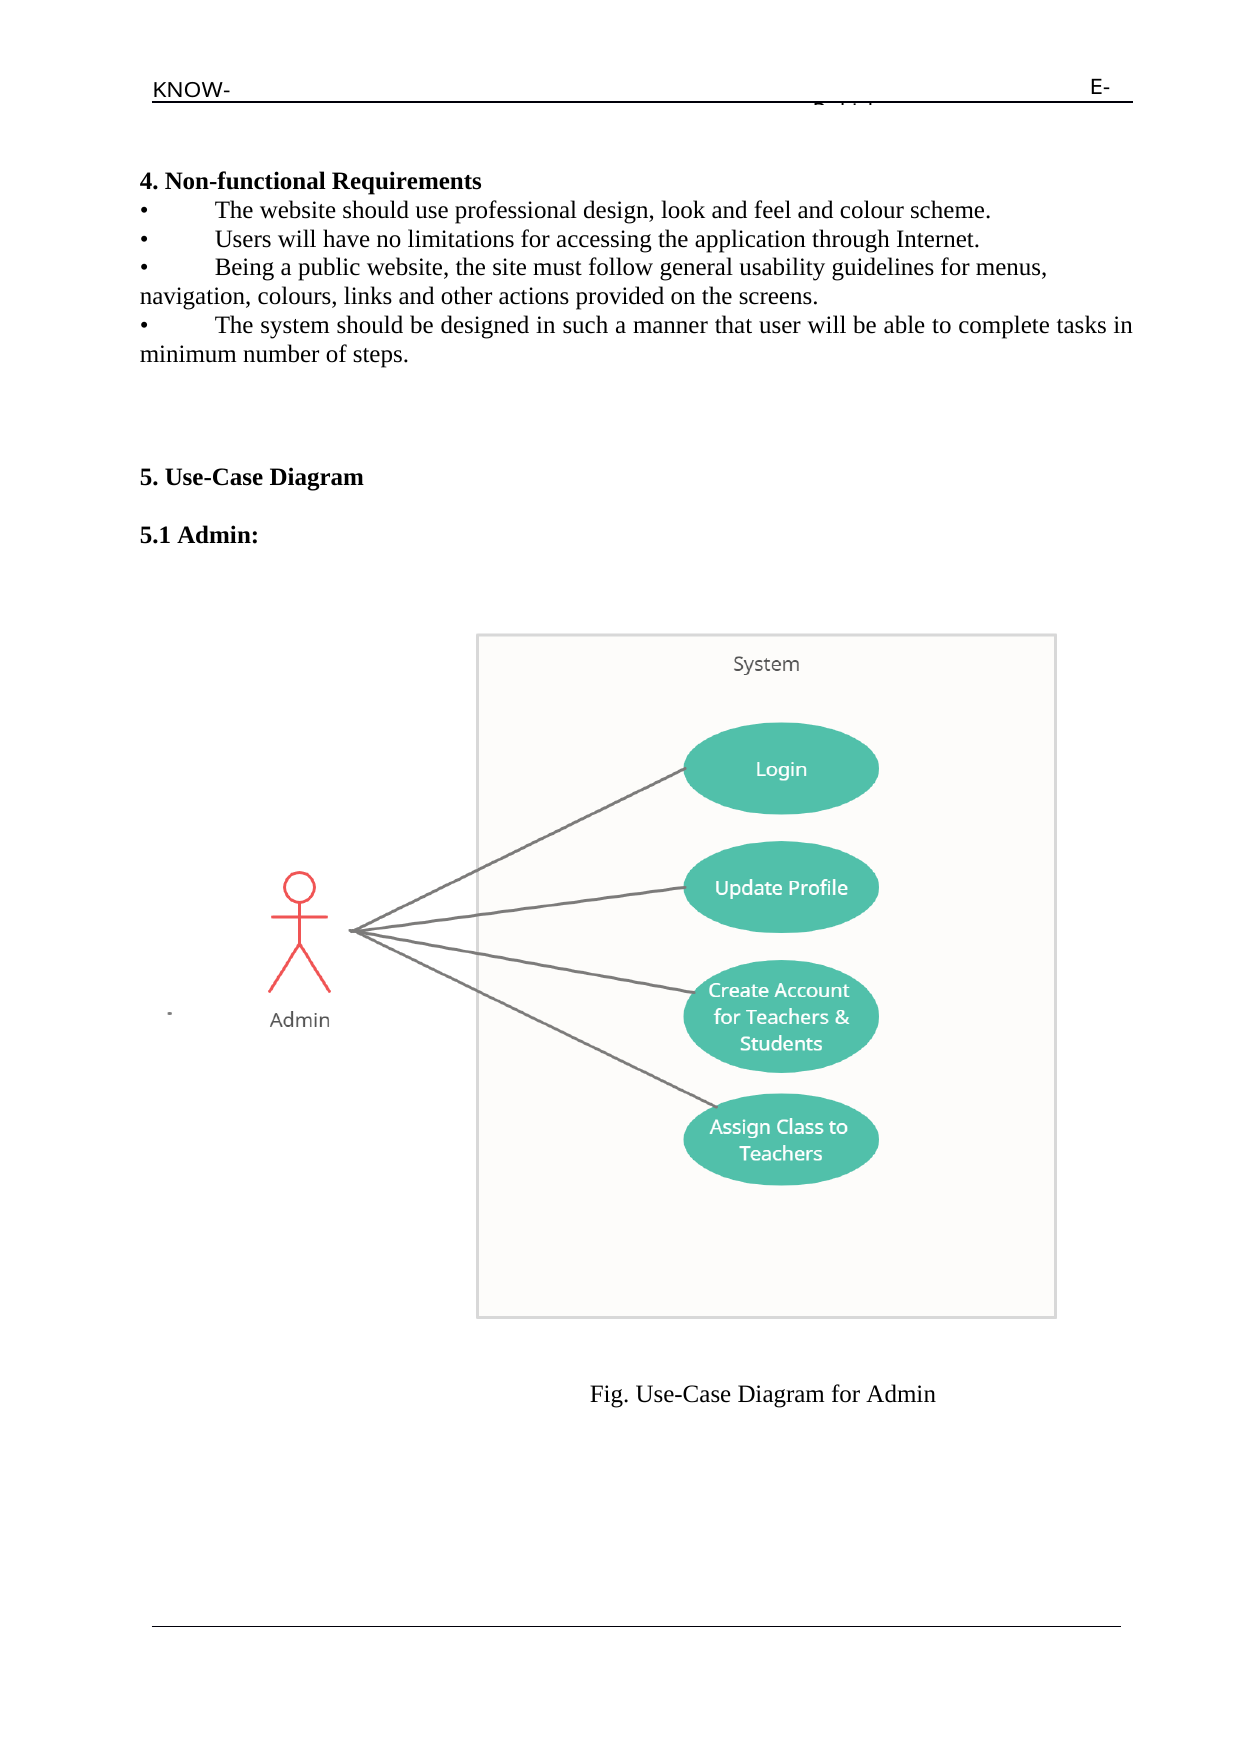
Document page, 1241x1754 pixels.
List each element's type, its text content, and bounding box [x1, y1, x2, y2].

text 5.1 Admin: [139, 520, 1134, 548]
subtitle 5. Use-Case Diagram [139, 462, 1134, 491]
text • The system should be designed in such a manner that user will be able to complete tasks in minimum number of steps. [139, 310, 1134, 367]
text • Being a public website, the site must follow general usability guidelines for menus, [139, 252, 1134, 281]
picture [139, 606, 1085, 1347]
text 4. Non-functional Requirements [139, 166, 1134, 195]
text • The website should use professional design, look and feel and colour scheme. [139, 195, 1134, 224]
text • Users will have no limitations for accessing the application through Internet. [139, 224, 1134, 252]
text Fig. Use-Case Diagram for Admin [514, 1379, 1134, 1408]
text navigation, colours, links and other actions provided on the screens. [139, 281, 1134, 310]
